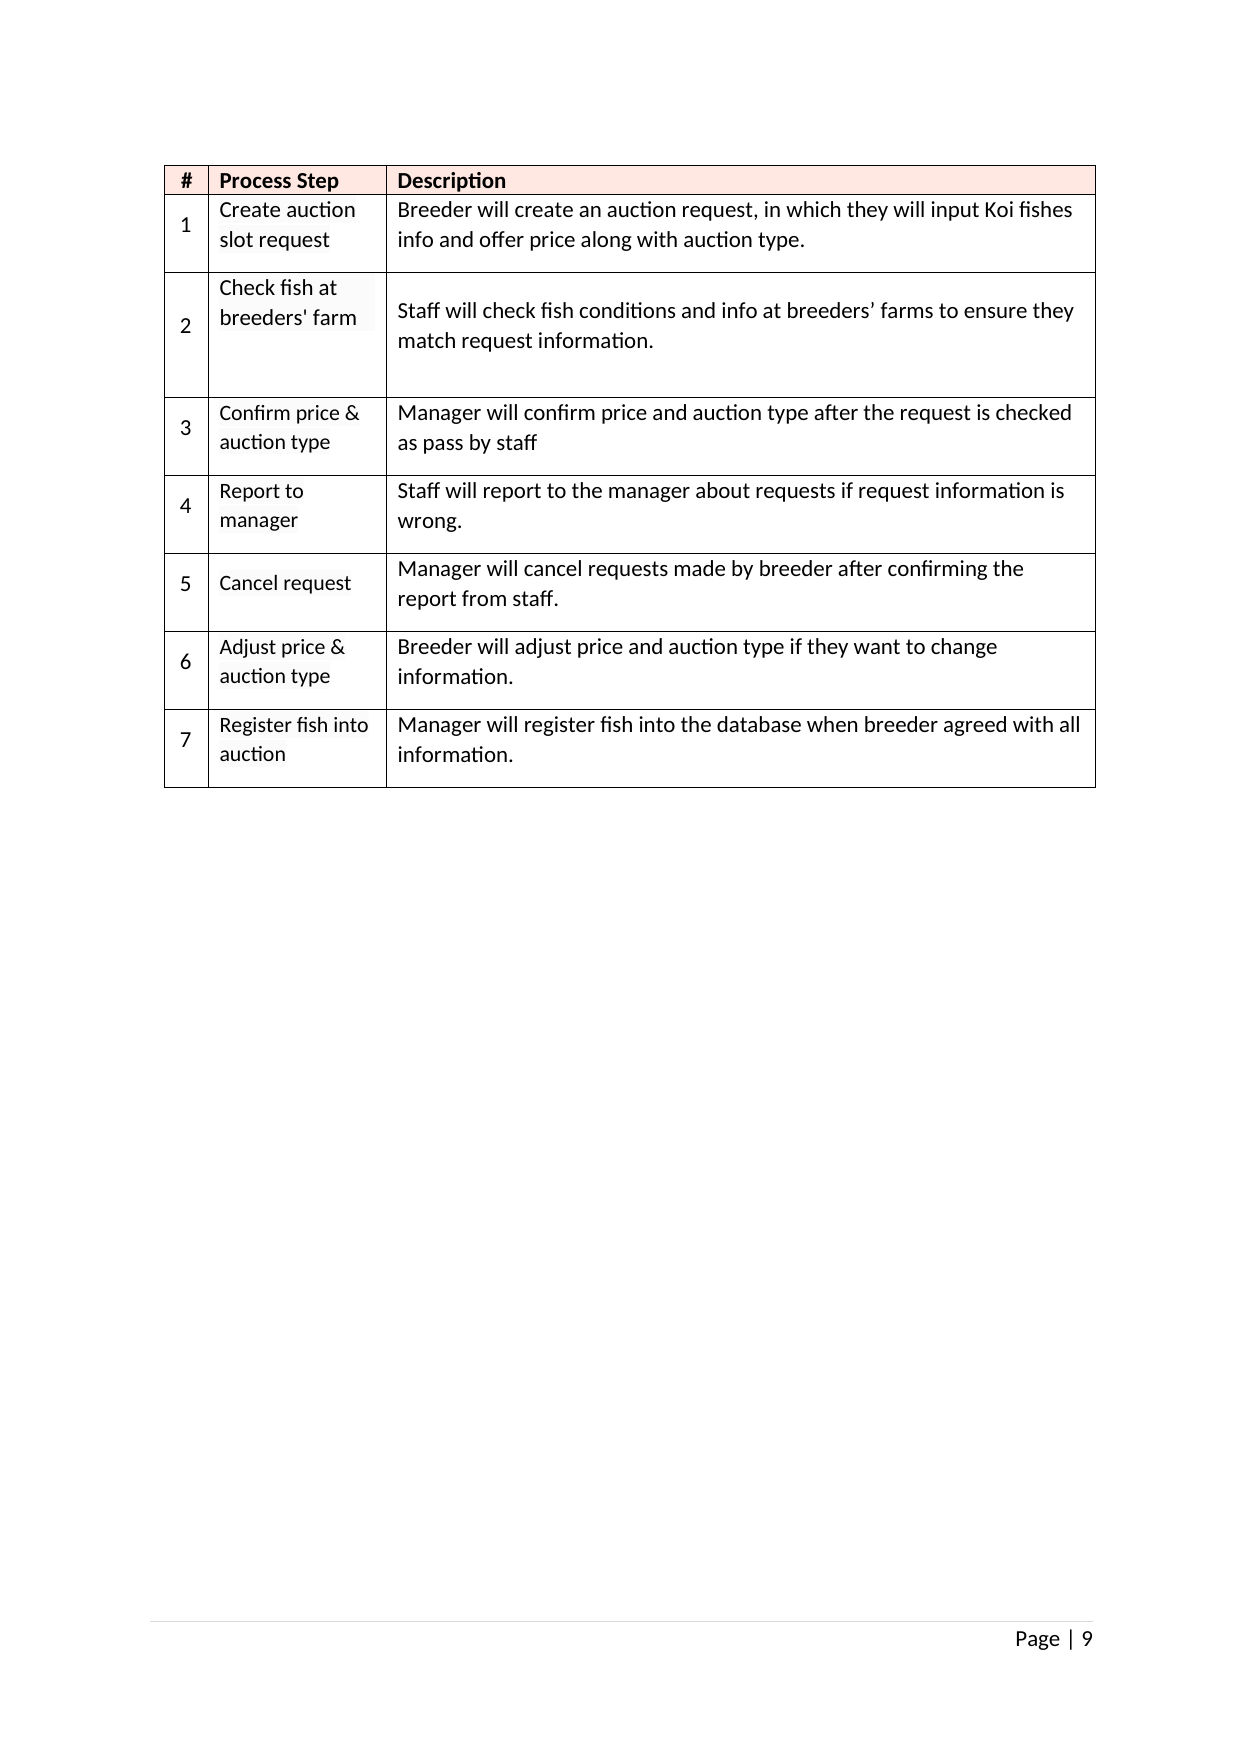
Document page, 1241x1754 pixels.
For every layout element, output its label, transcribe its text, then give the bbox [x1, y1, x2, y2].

table_cell Manager will cancel requests made by breeder after confirming the report from staff. [387, 554, 1095, 631]
table_cell Register fish into auction [209, 710, 386, 787]
table_cell 6 [165, 632, 208, 709]
table_cell 3 [165, 398, 208, 475]
table_cell Confirm price & auction type [209, 398, 386, 475]
table_cell Report to manager [209, 476, 386, 553]
table_cell 5 [165, 554, 208, 631]
table_cell Manager will confirm price and auction type after the request is checked as pass by staff [387, 398, 1095, 475]
table_cell Check fish at breeders' farm [209, 273, 386, 397]
table_cell 7 [165, 710, 208, 787]
table_header Description [387, 166, 1095, 194]
table_cell 1 [165, 195, 208, 272]
table_cell Staff will check fish conditions and info at breeders’ farms to ensure they match request information. [387, 273, 1095, 397]
table_cell Create auction slot request [209, 195, 386, 272]
table_header Process Step [209, 166, 386, 194]
table_header # [165, 166, 208, 194]
table_cell Breeder will create an auction request, in which they will input Koi fishes info and offer price along with auction type. [387, 195, 1095, 272]
table_cell 2 [165, 273, 208, 397]
table_cell Cancel request [209, 554, 386, 631]
table_cell Adjust price & auction type [209, 632, 386, 709]
table_cell Staff will report to the manager about requests if request information is wrong. [387, 476, 1095, 553]
table_cell Breeder will adjust price and auction type if they want to change information. [387, 632, 1095, 709]
table_cell Manager will register fish into the database when breeder agreed with all information. [387, 710, 1095, 787]
table_cell 4 [165, 476, 208, 553]
